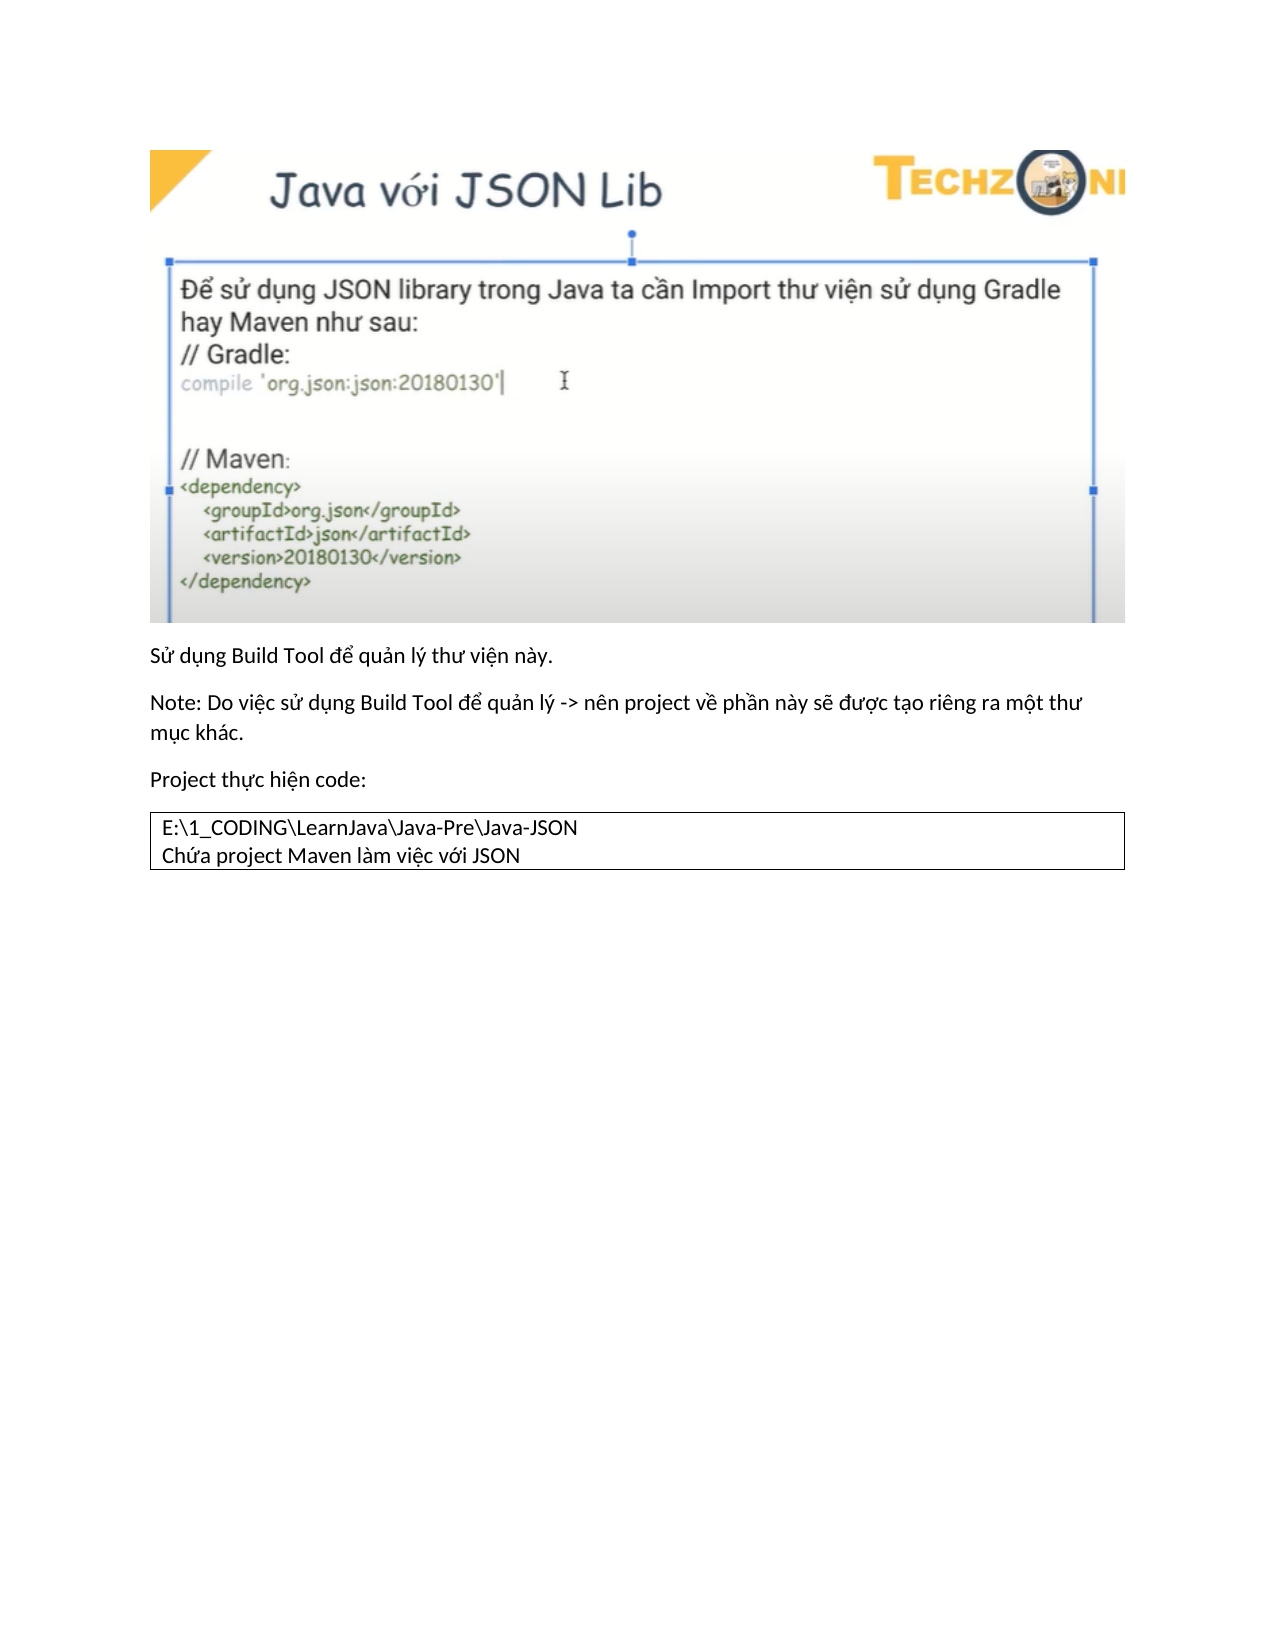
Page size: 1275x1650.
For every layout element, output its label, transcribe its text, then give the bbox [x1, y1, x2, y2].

text Note: Do việc sử dụng Build Tool để quản lý -> nên project về phần này sẽ được tạo riêng ra một thư mục khác. [150, 688, 1125, 747]
picture [150, 150, 1125, 623]
text Project thực hiện code: [150, 765, 1125, 793]
text Sử dụng Build Tool để quản lý thư viện này. [150, 641, 1125, 669]
table_header E:\1_CODING\LearnJava\Java-Pre\Java-JSON Chứa project Maven làm việc với JSON [151, 813, 1124, 869]
